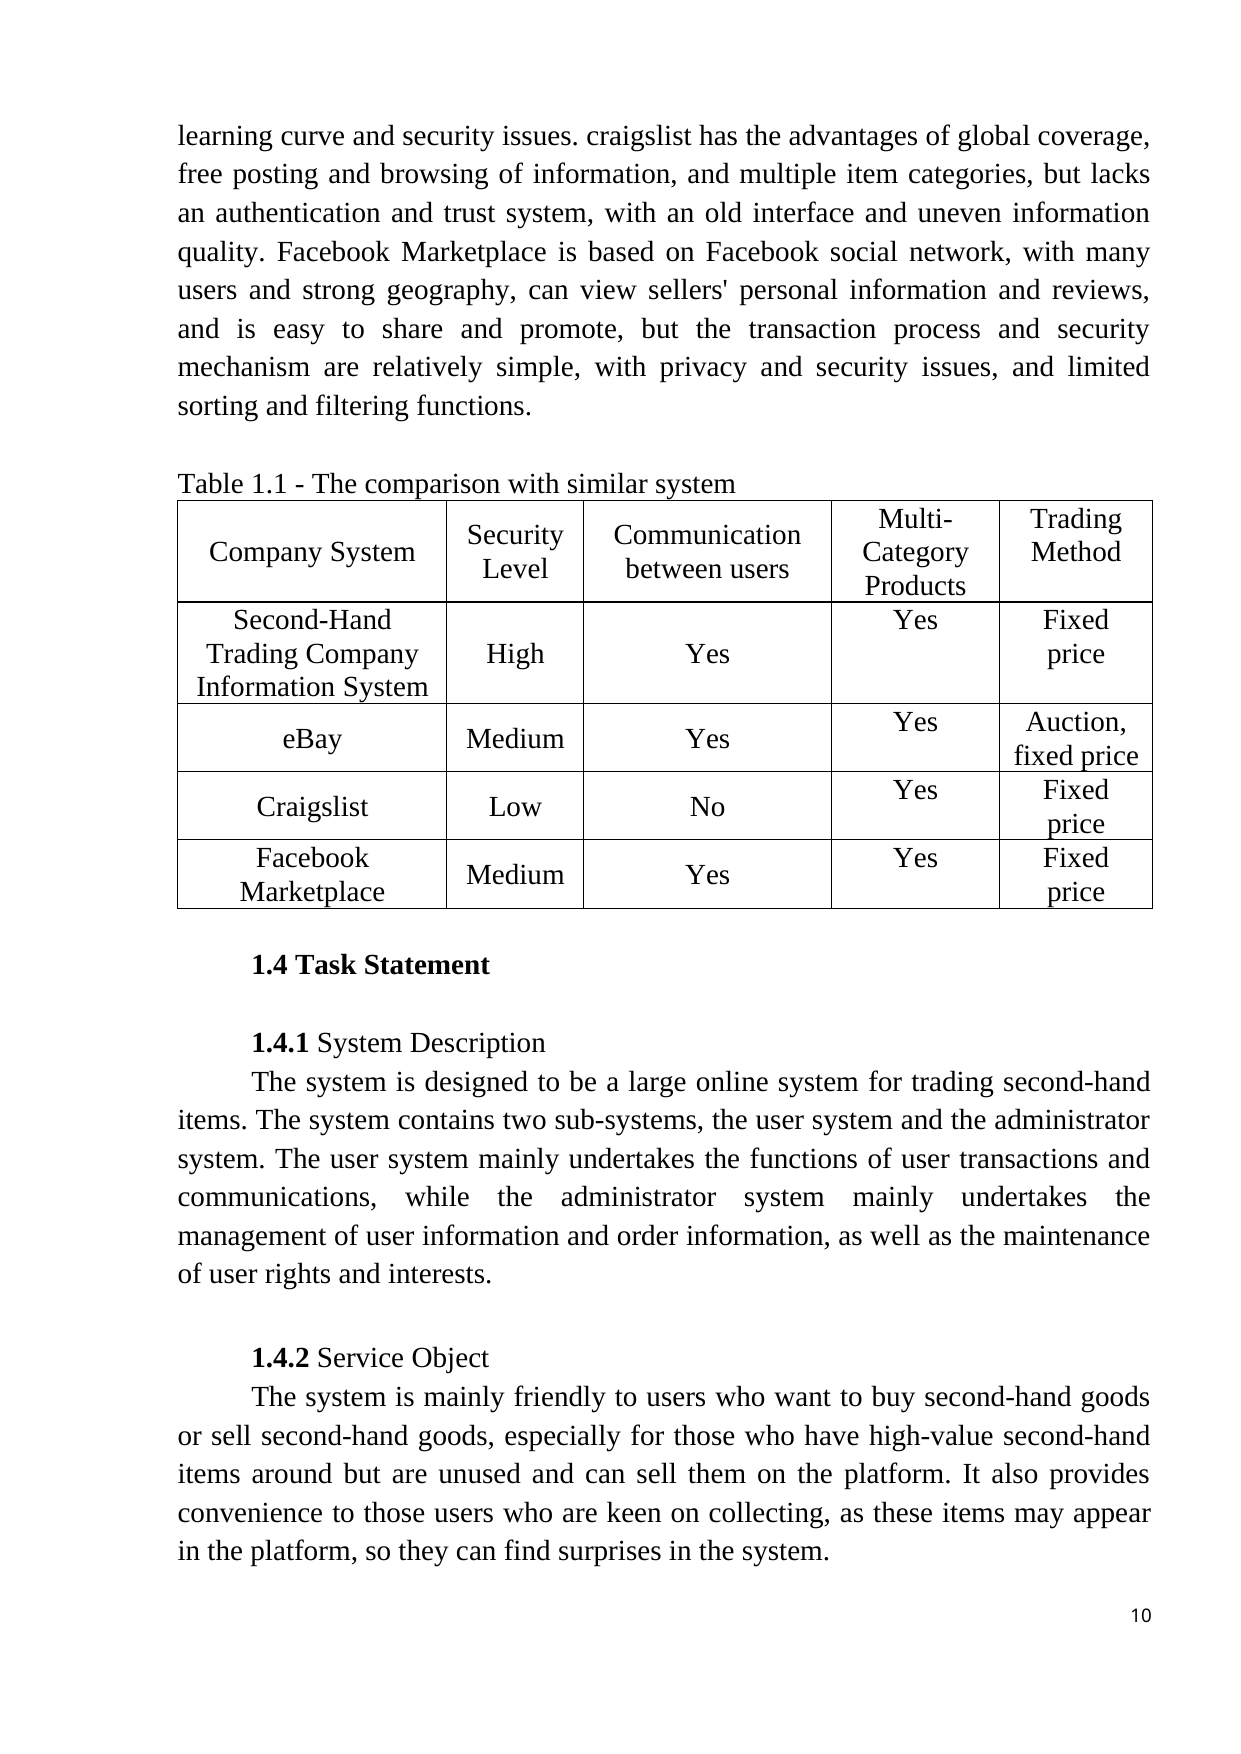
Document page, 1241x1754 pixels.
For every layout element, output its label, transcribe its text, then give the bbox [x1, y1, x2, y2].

table_cell Low [447, 772, 583, 839]
table_header Multi-Category Products [832, 501, 999, 601]
table_cell Yes [584, 840, 831, 907]
table_cell Medium [447, 704, 583, 771]
table_cell Auction, fixed price [1000, 704, 1152, 771]
table_cell Yes [832, 704, 999, 771]
table_cell Craigslist [178, 772, 446, 839]
table_cell High [447, 603, 583, 703]
table_cell No [584, 772, 831, 839]
table_cell Fixed price [1000, 772, 1152, 839]
text The system is designed to be a large online system for trading second-hand items. The system contains two sub-systems, the user system and the administrator system. The user system mainly undertakes the functions of user transactions and communications, while the administrator system mainly undertakes the management of user information and order information, as well as the maintenance of user rights and interests. [177, 1064, 1152, 1290]
table_header Security Level [447, 501, 583, 601]
text The system is mainly friendly to users who want to buy second-hand goods or sell second-hand goods, especially for those who have high-value second-hand items around but are unused and can sell them on the platform. It also provides convenience to those users who are keen on collecting, as these items may appear in the platform, so they can find surprises in the system. [177, 1379, 1152, 1567]
table_cell Fixed price [1000, 603, 1152, 703]
table_header Trading Method [1000, 501, 1152, 601]
table_cell eBay [178, 704, 446, 771]
table_cell Second-Hand Trading Company Information System [178, 603, 446, 703]
table_cell Medium [447, 840, 583, 907]
table_cell Yes [832, 603, 999, 703]
subtitle 1.4 Task Statement [177, 947, 1152, 981]
table_cell Fixed price [1000, 840, 1152, 907]
text 1.4.1 System Description [251, 1025, 1152, 1059]
text 1.4.2 Service Object [251, 1341, 1152, 1374]
table_cell Yes [584, 704, 831, 771]
table_cell Facebook Marketplace [178, 840, 446, 907]
table_header Company System [178, 501, 446, 601]
table_cell Yes [832, 772, 999, 839]
text Table 1.1 - The comparison with similar system [177, 466, 1152, 500]
table_cell Yes [584, 603, 831, 703]
table_cell Yes [832, 840, 999, 907]
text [177, 118, 1152, 421]
table_header Communication between users [584, 501, 831, 601]
